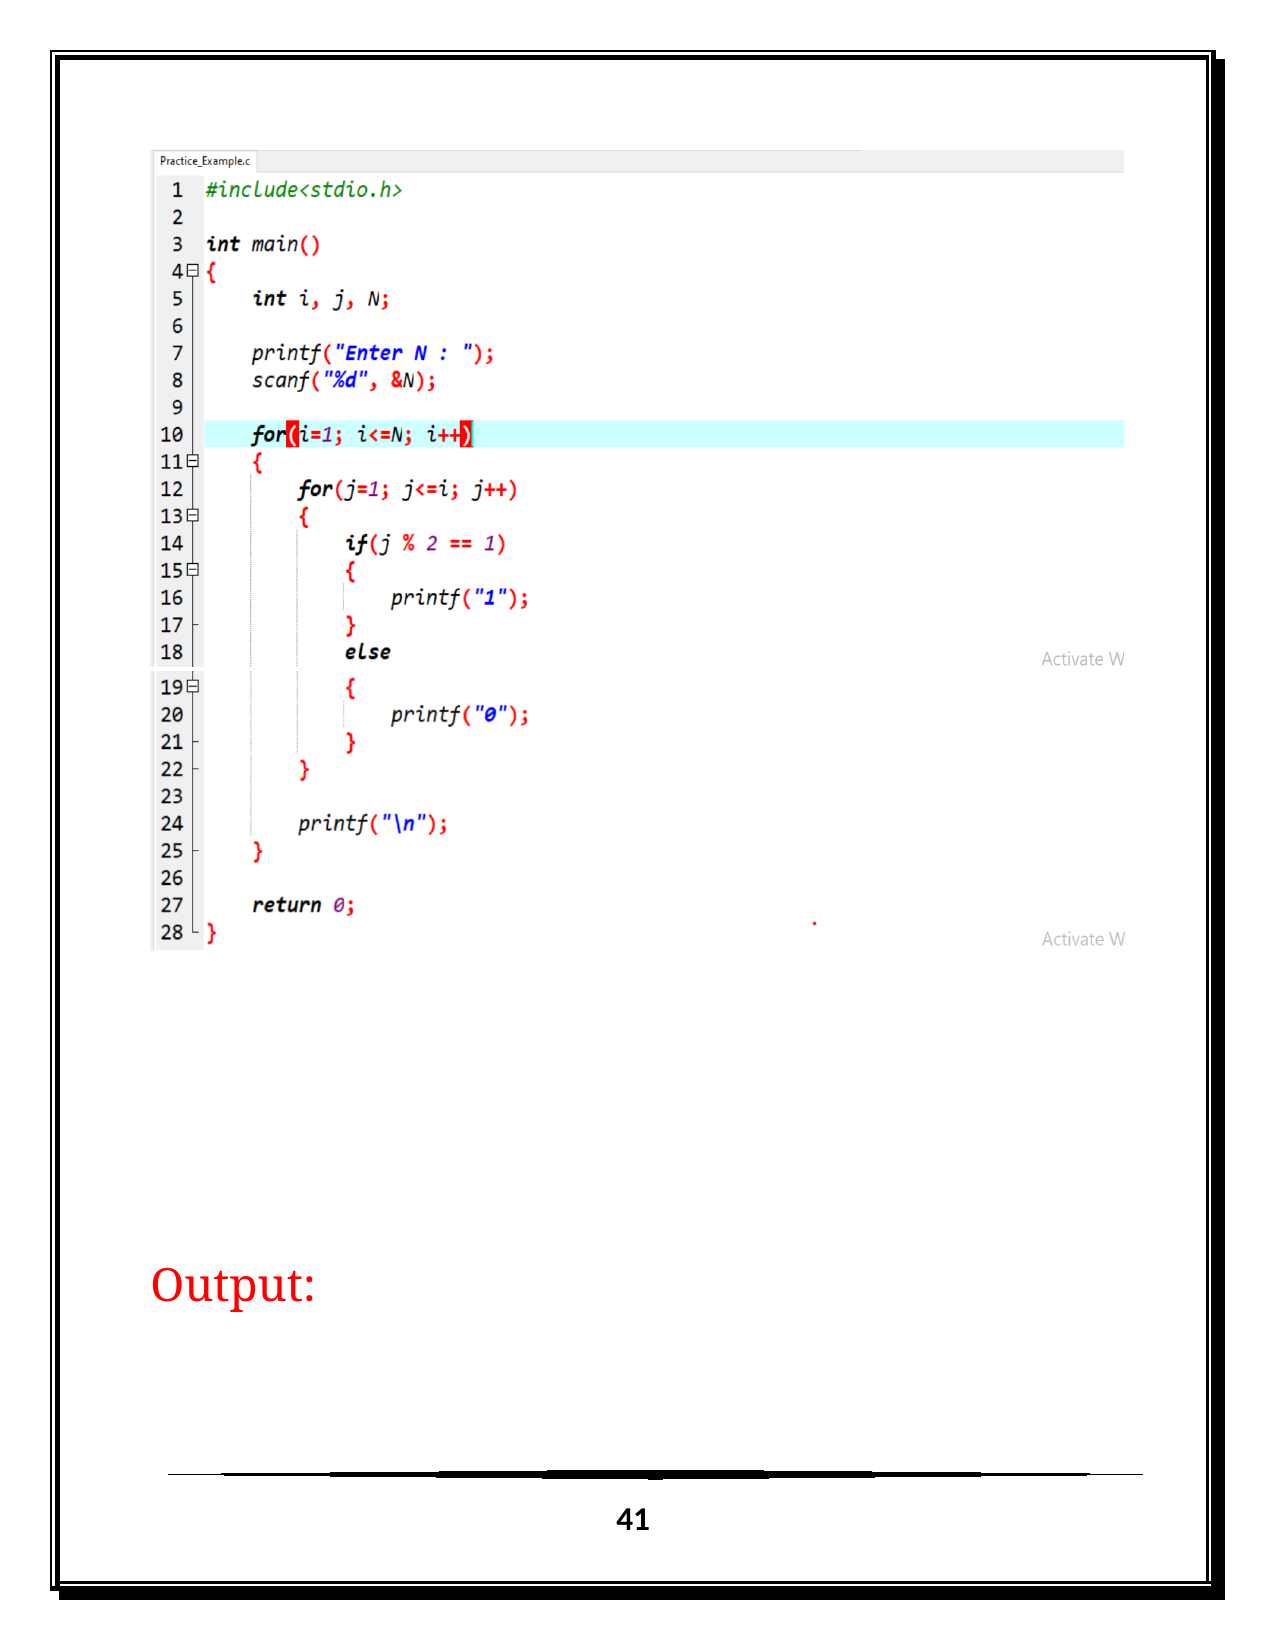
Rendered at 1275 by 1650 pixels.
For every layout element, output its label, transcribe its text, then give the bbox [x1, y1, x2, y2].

picture [150, 671, 1125, 951]
picture [150, 150, 1125, 667]
text Output: [150, 1253, 1116, 1315]
